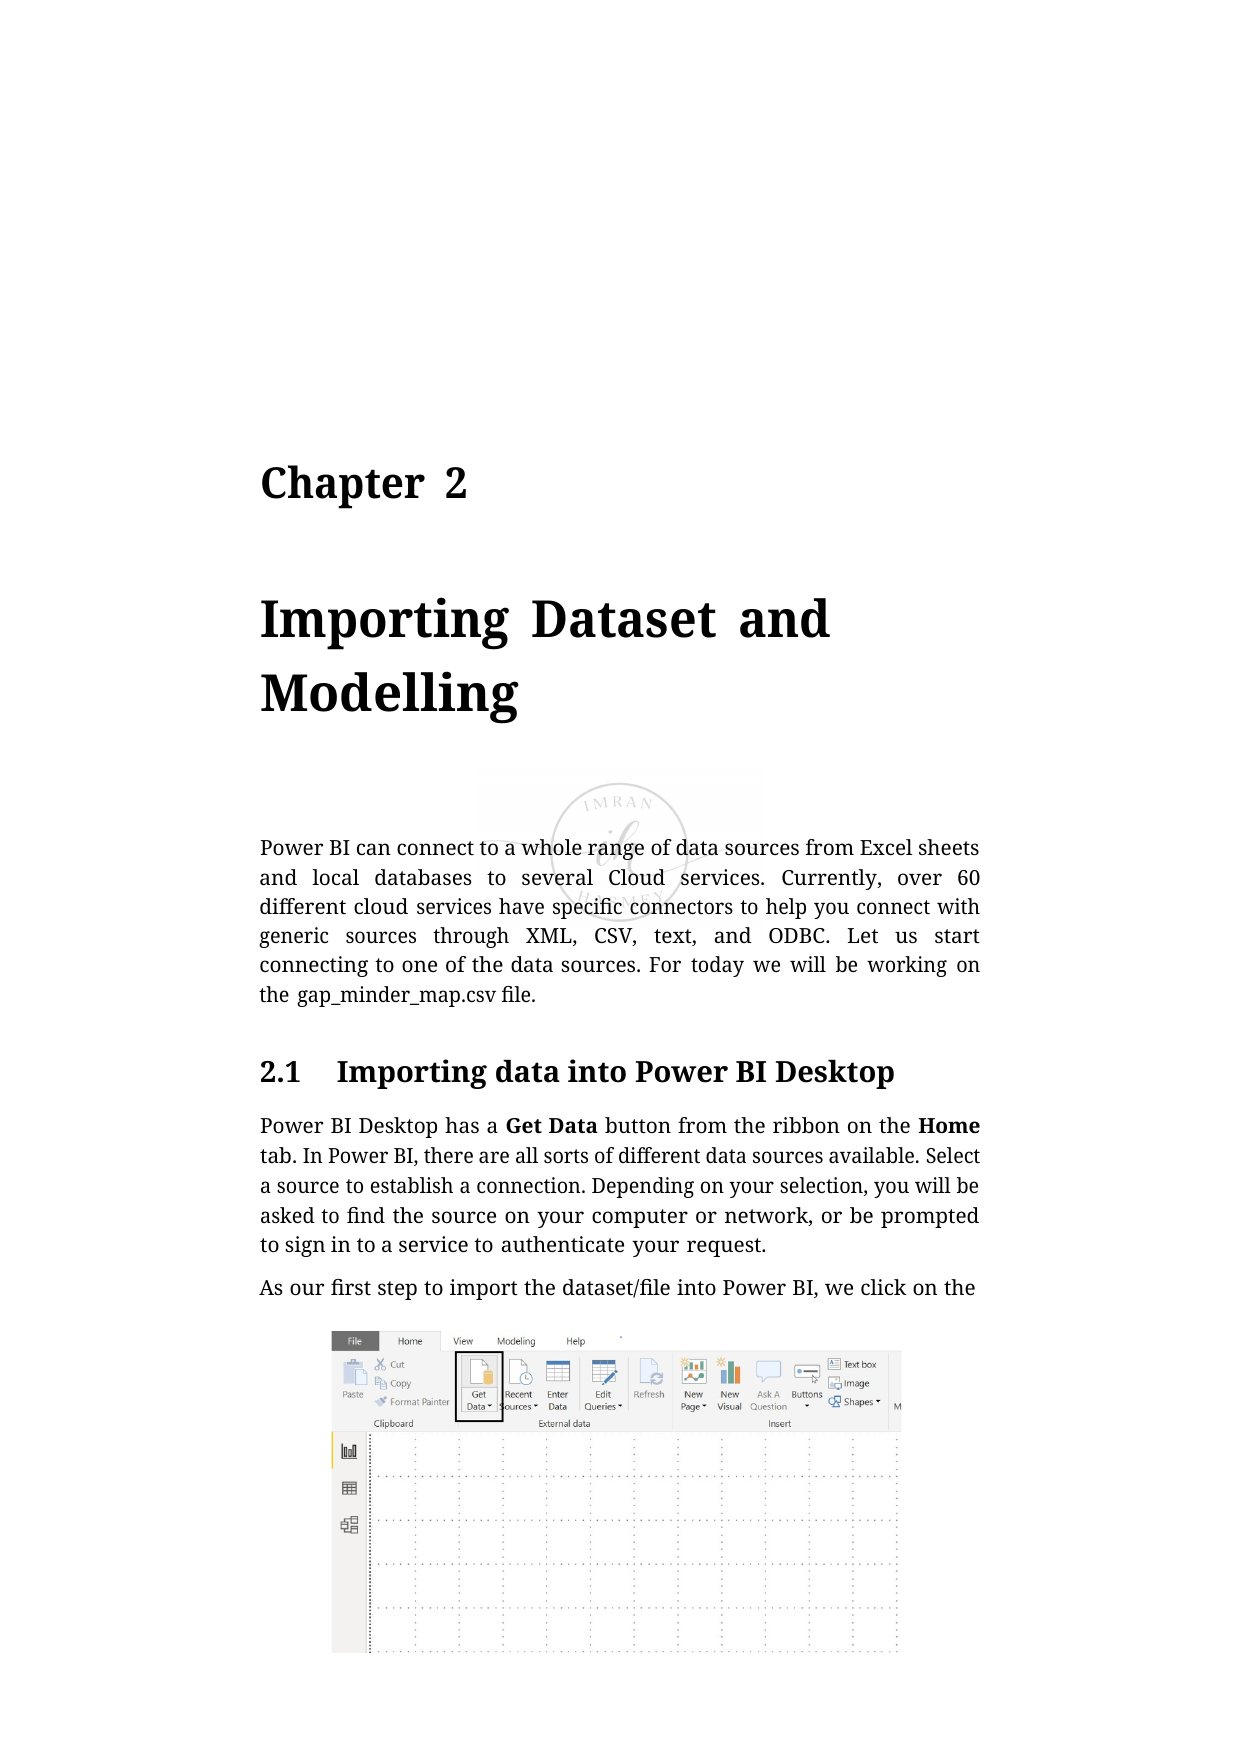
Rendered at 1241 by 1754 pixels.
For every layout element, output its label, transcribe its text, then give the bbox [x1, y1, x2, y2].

text Importing Dataset and Modelling [260, 583, 844, 726]
text Power BI can connect to a whole range of data sources from Excel sheets and local databases to several Cloud services. Currently, over 60 different cloud services have specific connectors to help you connect with generic sources through XML, CSV, text, and ODBC. Let us start connecting to one of the data sources. For today we will be working on the gap_minder_map.csv file. [259, 833, 981, 1008]
text Power BI Desktop has a Get Data button from the ribbon on the Home tab. In Power BI, there are all sorts of different data sources available. Select a source to establish a connection. Depending on your selection, you will be asked to find the source on your computer or network, or be prompted to sign in to a service to authenticate your request. [260, 1111, 980, 1259]
subtitle Importing data into Power BI Desktop [260, 1052, 1065, 1091]
text Chapter 2 [260, 453, 1065, 511]
text As our first step to import the dataset/file into Power BI, we click on the Get Data icon on the ribbon of Home tab. [259, 1273, 977, 1301]
picture [331, 1330, 902, 1653]
